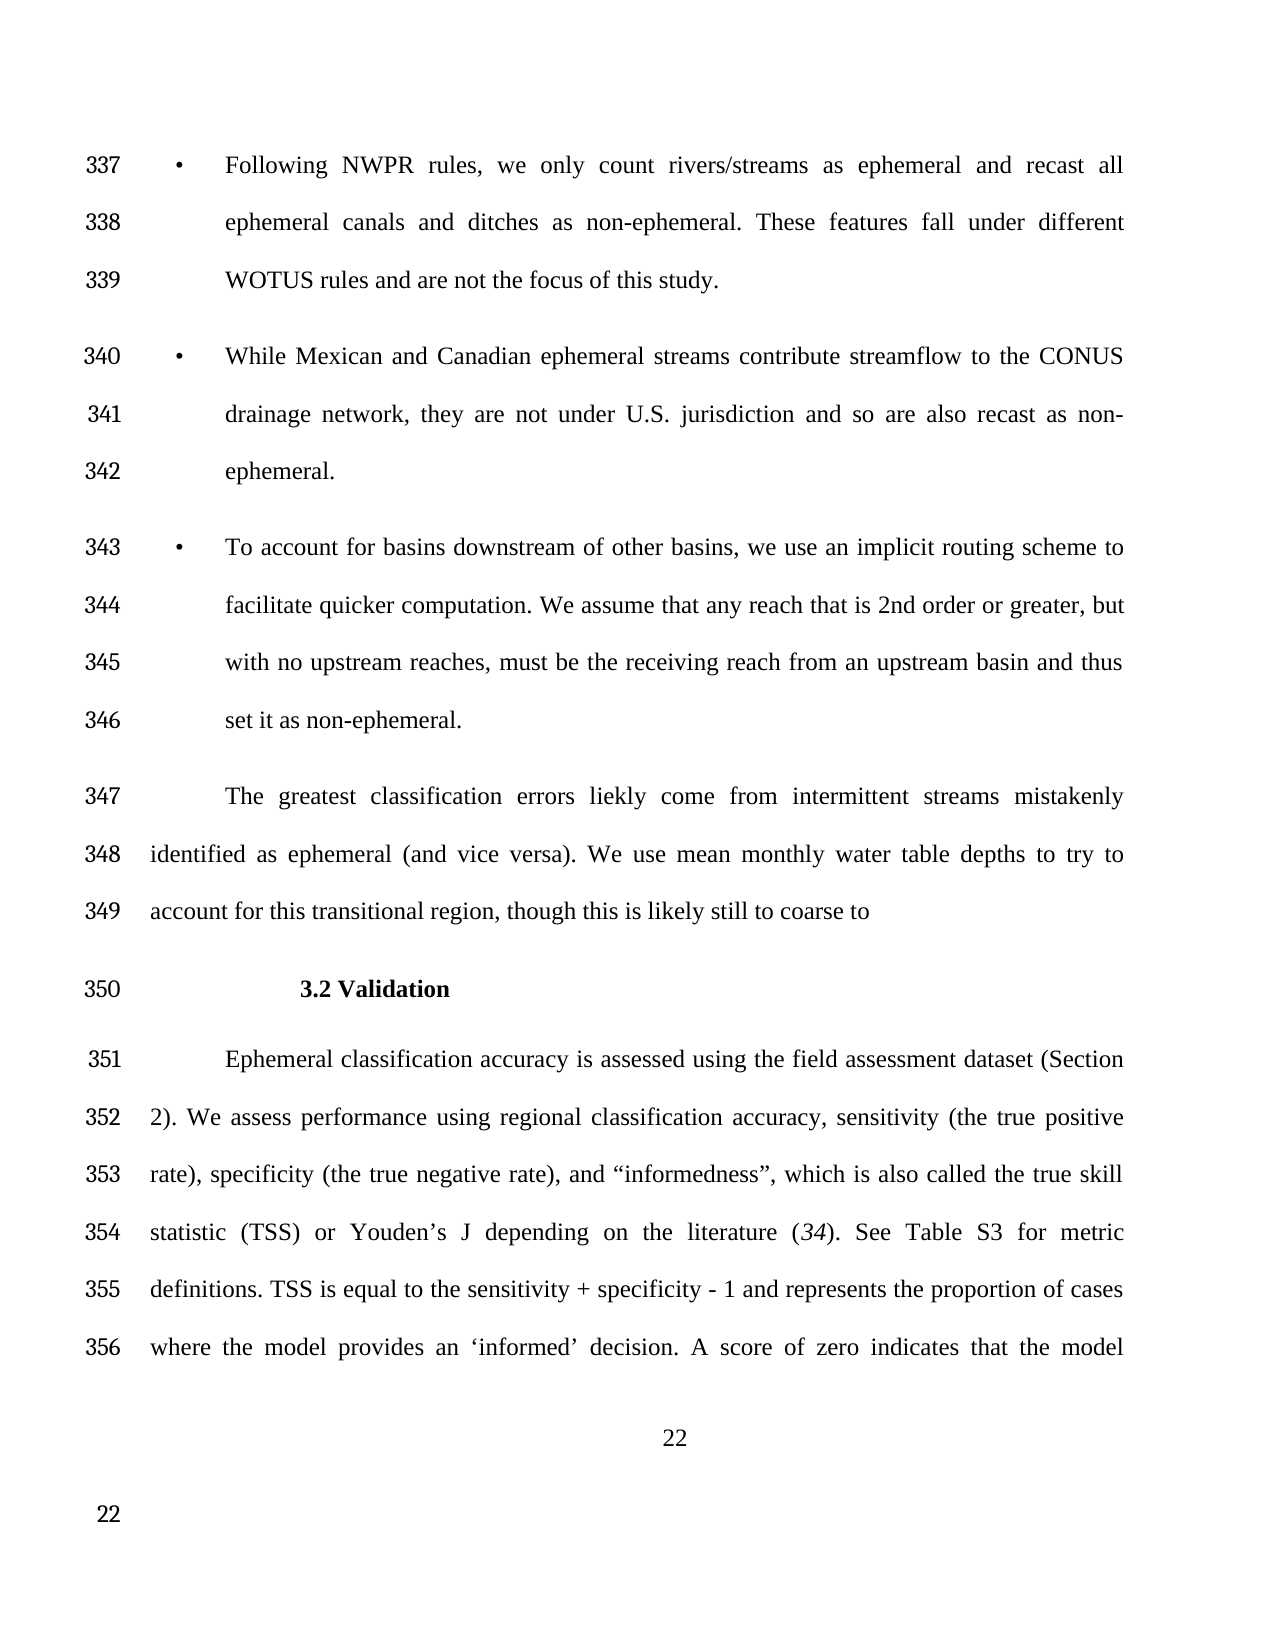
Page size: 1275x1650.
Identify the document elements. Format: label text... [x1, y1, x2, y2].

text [150, 1044, 1125, 1361]
text The greatest classification errors liekly come from intermittent streams mistakenly identified as ephemeral (and vice versa). We use mean monthly water table depths to try to account for this transitional region, though this is likely still to coarse to [150, 781, 1125, 925]
list While Mexican and Canadian ephemeral streams contribute streamflow to the CONUS drainage network, they are not under U.S. jurisdiction and so are also recast as non-ephemeral. [175, 341, 1125, 485]
subtitle 3.2 Validation [225, 974, 1125, 1003]
list Following NWPR rules, we only count rivers/streams as ephemeral and recast all ephemeral canals and ditches as non-ephemeral. These features fall under different WOTUS rules and are not the focus of this study. [175, 150, 1125, 294]
list To account for basins downstream of other basins, we use an implicit routing scheme to facilitate quicker computation. We assume that any reach that is 2nd order or greater, but with no upstream reaches, must be the receiving reach from an upstream basin and thus set it as non-ephemeral. [175, 532, 1125, 734]
